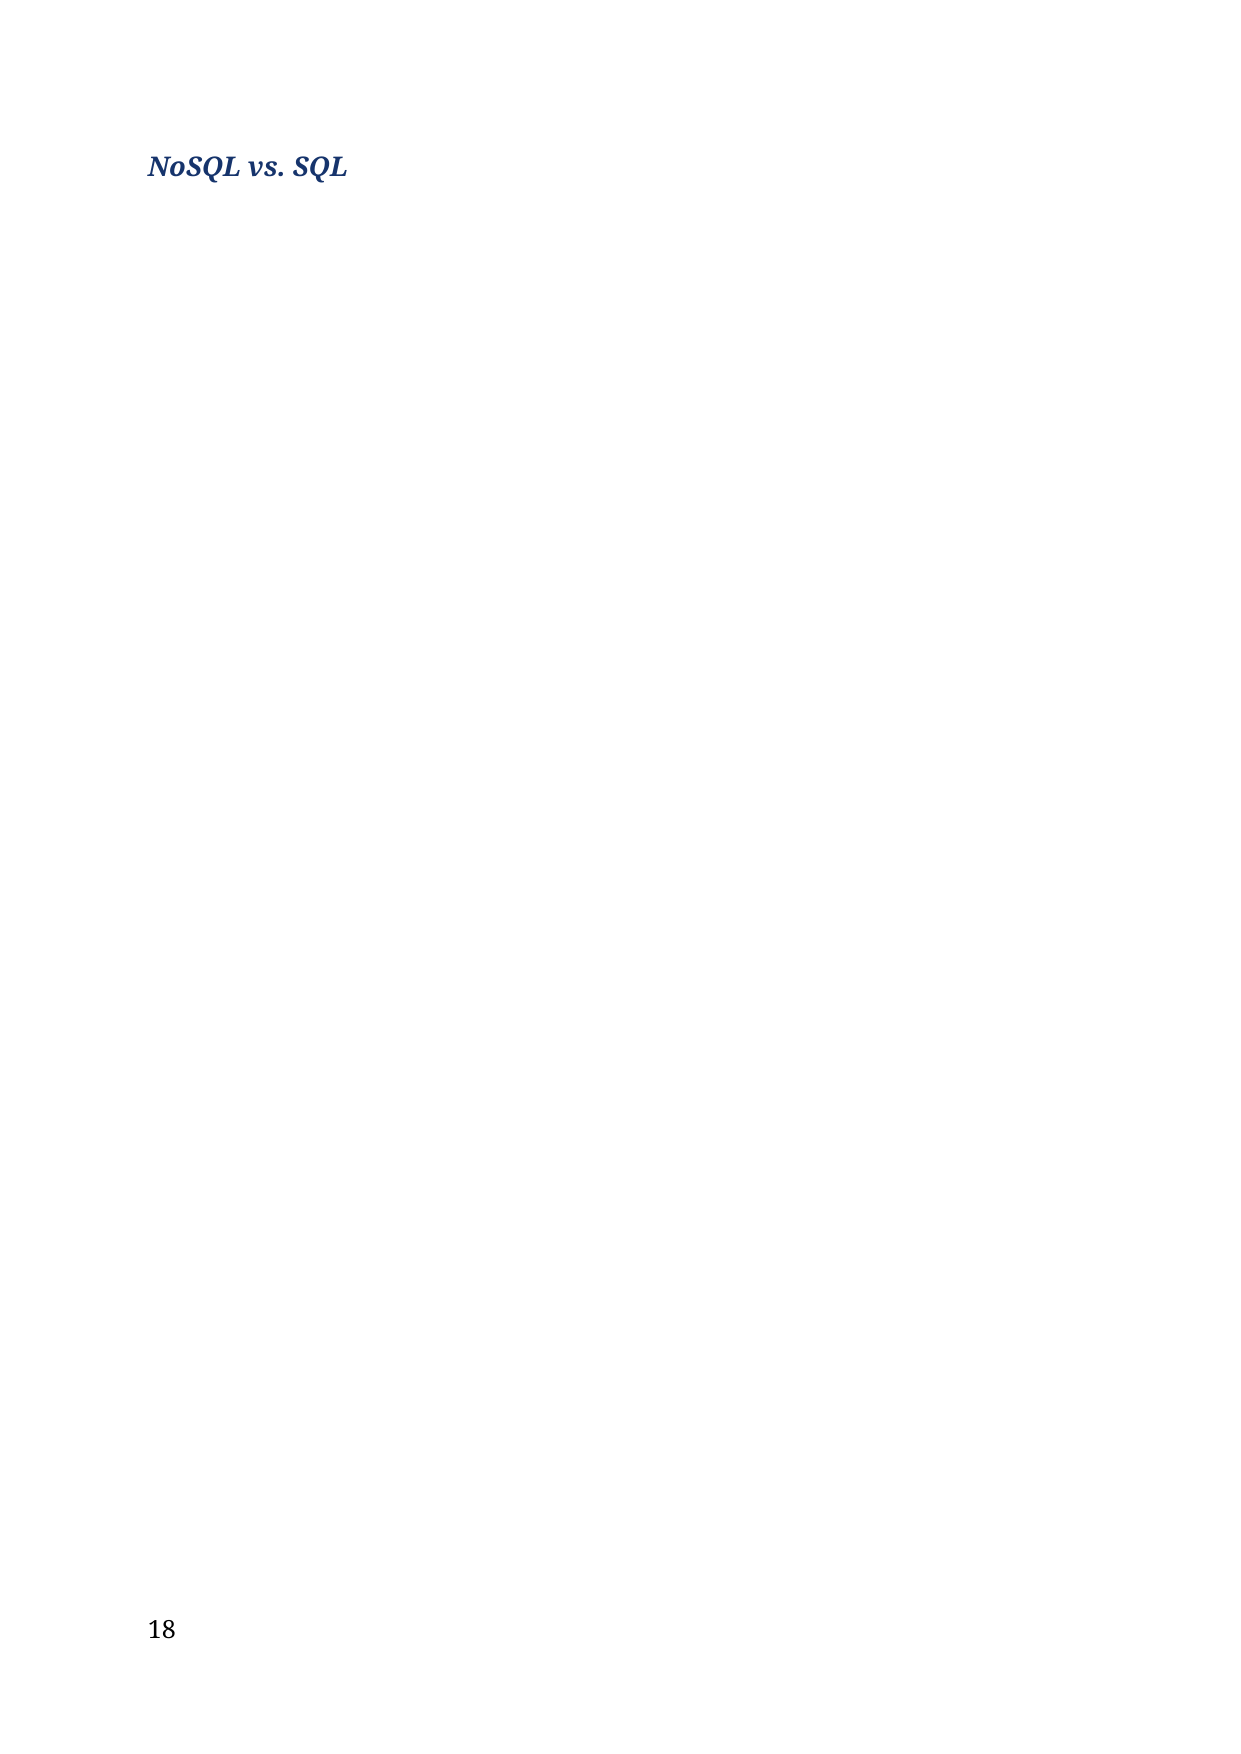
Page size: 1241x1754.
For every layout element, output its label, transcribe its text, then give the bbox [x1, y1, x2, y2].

subtitle NoSQL vs. SQL [148, 148, 1093, 184]
